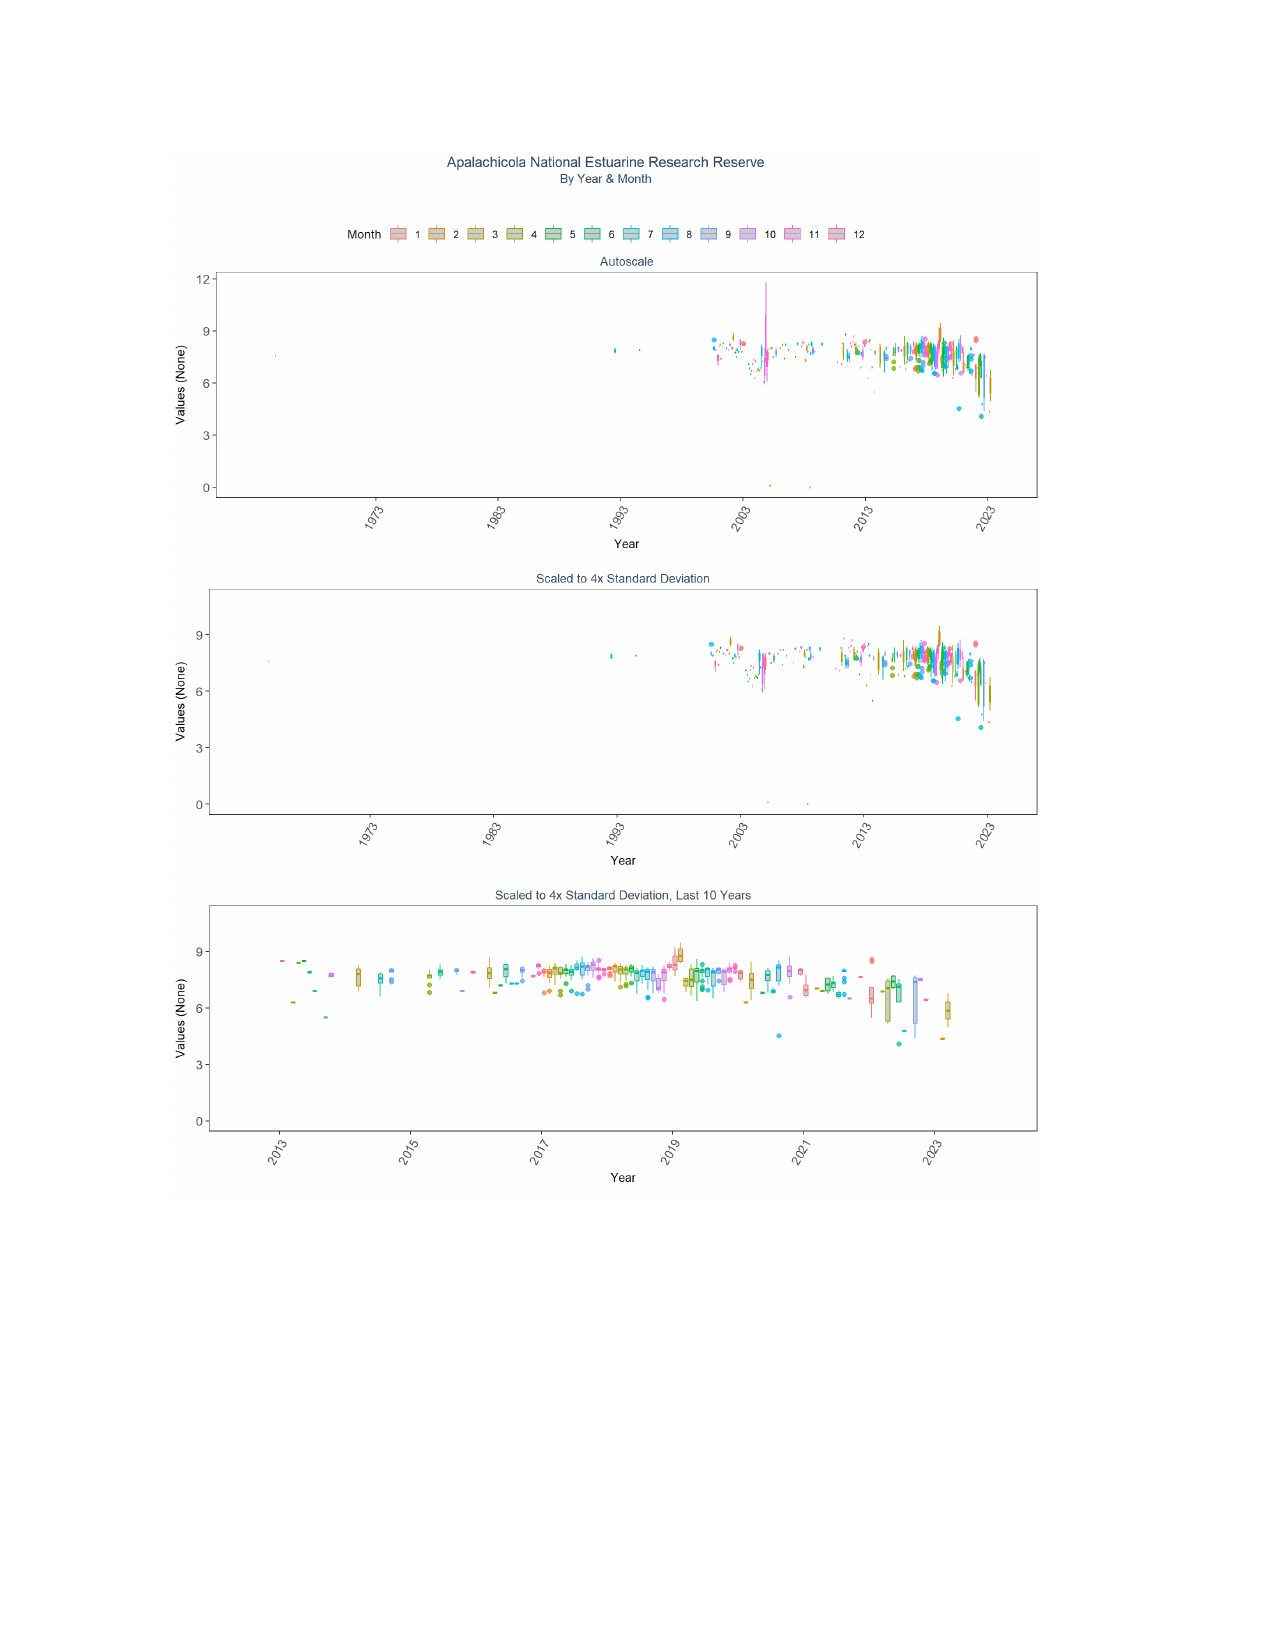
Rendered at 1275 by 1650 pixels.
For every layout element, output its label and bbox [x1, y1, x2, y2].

picture [168, 150, 1044, 1200]
